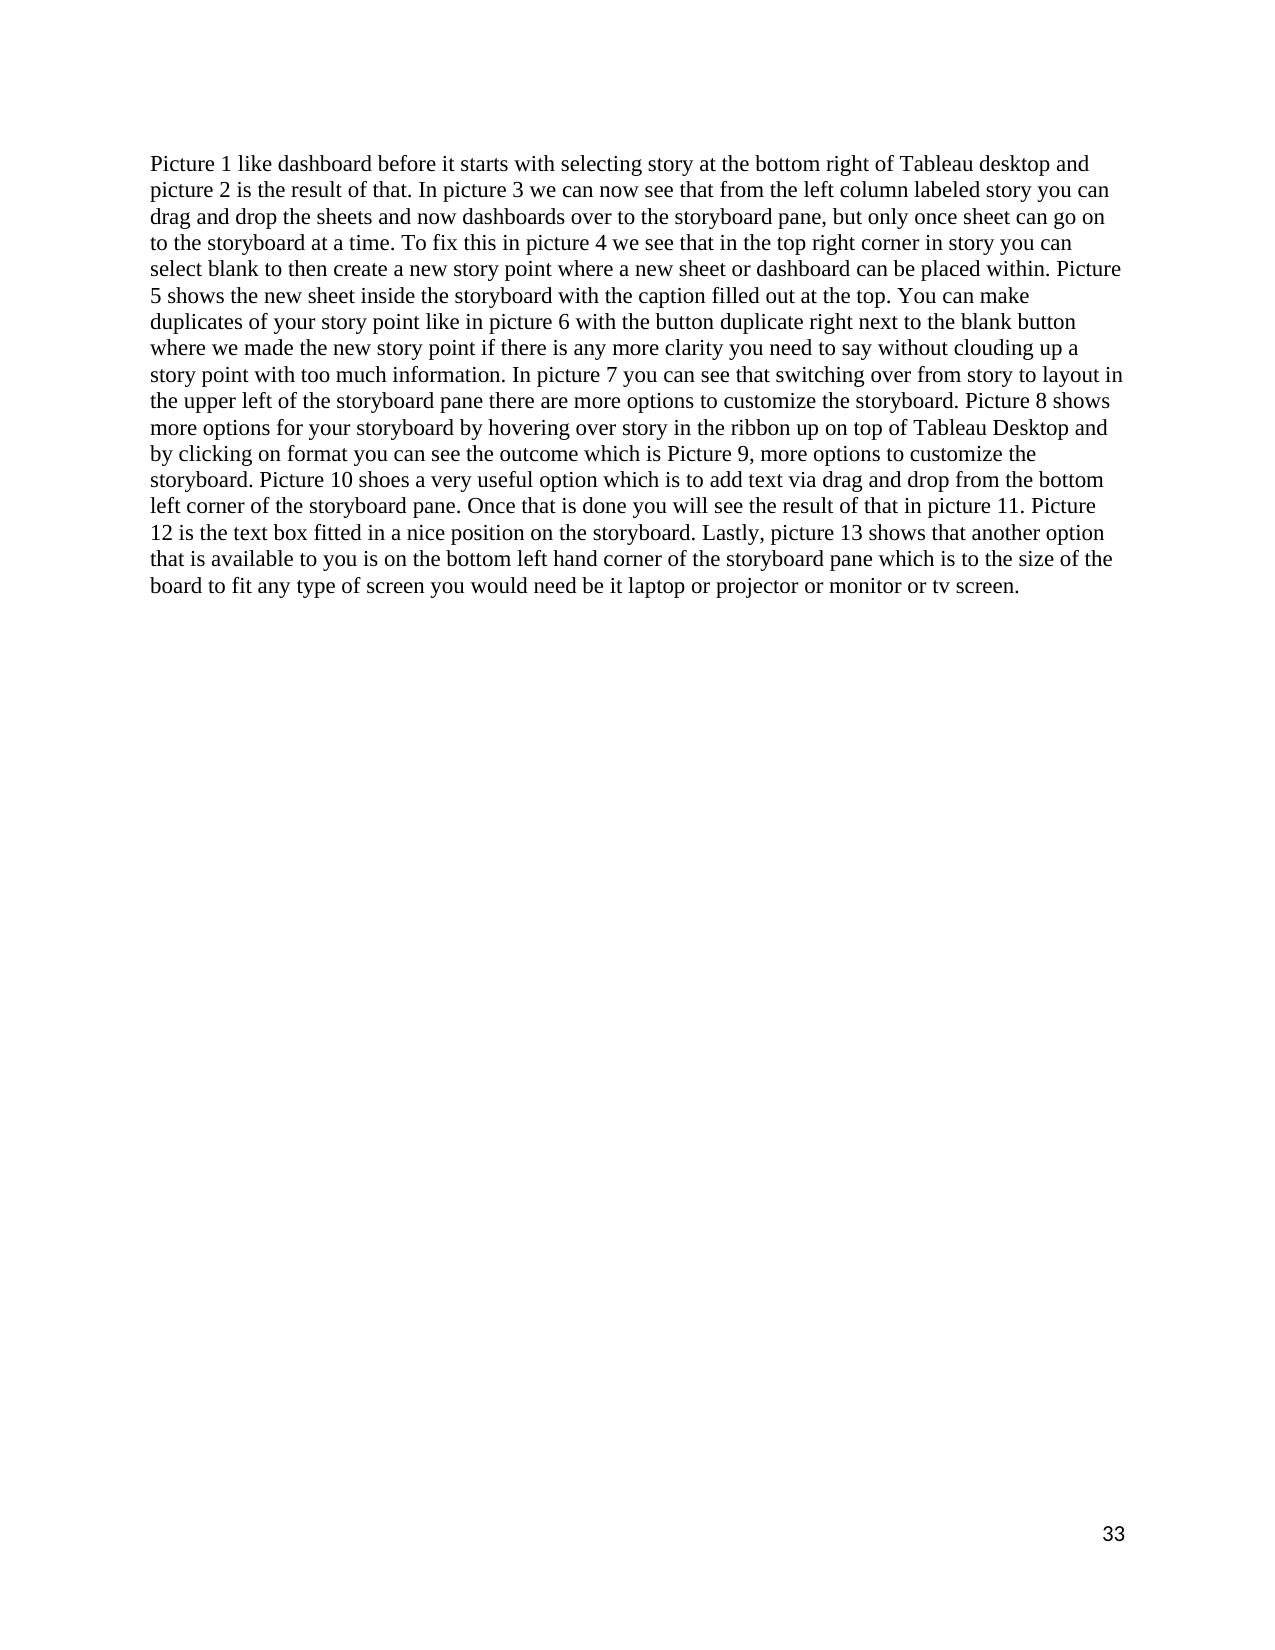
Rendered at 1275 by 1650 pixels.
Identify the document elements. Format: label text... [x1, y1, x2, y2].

text Picture 1 like dashboard before it starts with selecting story at the bottom right of Tableau desktop and picture 2 is the result of that. In picture 3 we can now see that from the left column labeled story you can drag and drop the sheets and now dashboards over to the storyboard pane, but only once sheet can go on to the storyboard at a time. To fix this in picture 4 we see that in the top right corner in story you can select blank to then create a new story point where a new sheet or dashboard can be placed within. Picture 5 shows the new sheet inside the storyboard with the caption filled out at the top. You can make duplicates of your story point like in picture 6 with the button duplicate right next to the blank button where we made the new story point if there is any more clarity you need to say without clouding up a story point with too much information. In picture 7 you can see that switching over from story to layout in the upper left of the storyboard pane there are more options to customize the storyboard. Picture 8 shows more options for your storyboard by hovering over story in the ribbon up on top of Tableau Desktop and by clicking on format you can see the outcome which is Picture 9, more options to customize the storyboard. Picture 10 shoes a very useful option which is to add text via drag and drop from the bottom left corner of the storyboard pane. Once that is done you will see the result of that in picture 11. Picture 12 is the text box fitted in a nice position on the storyboard. Lastly, picture 13 shows that another option that is available to you is on the bottom left hand corner of the storyboard pane which is to the size of the board to fit any type of screen you would need be it laptop or projector or monitor or tv screen. [150, 150, 1125, 598]
